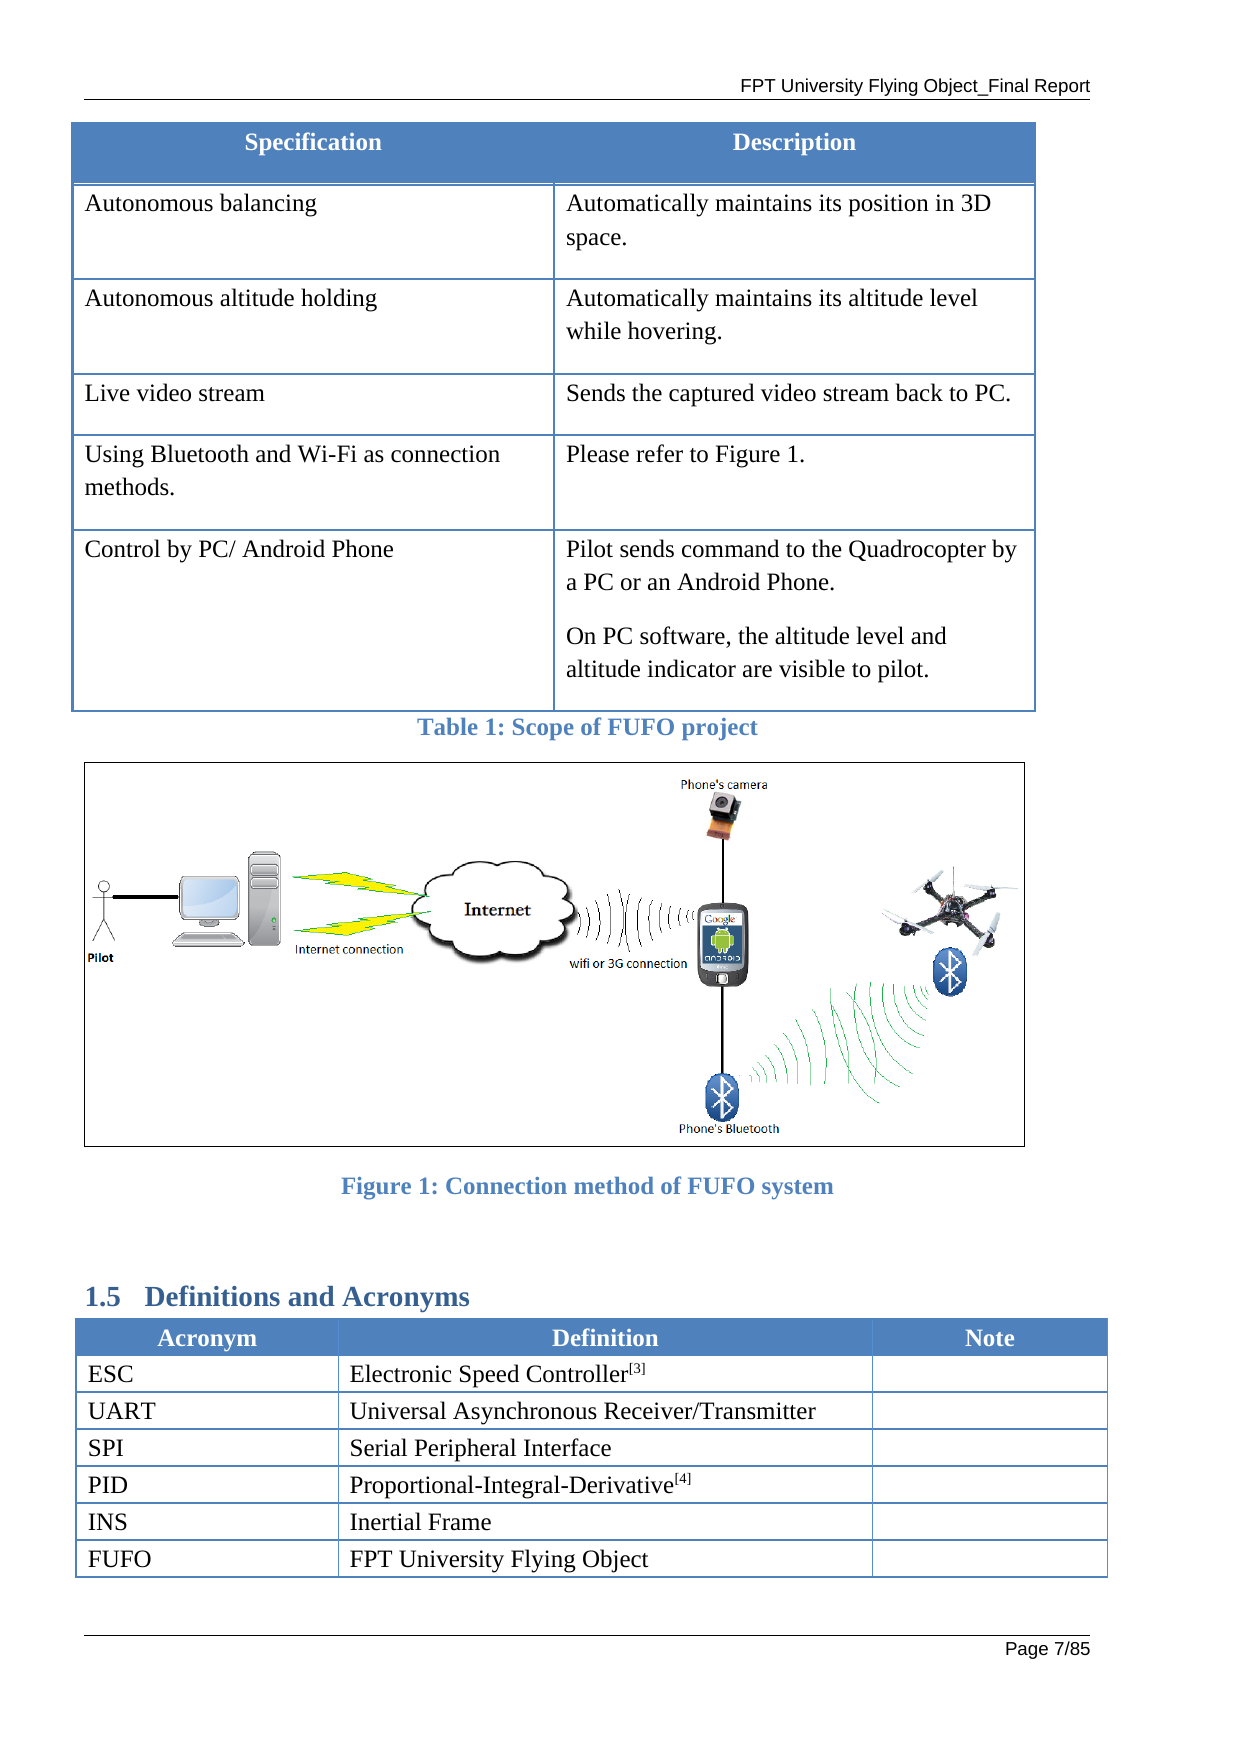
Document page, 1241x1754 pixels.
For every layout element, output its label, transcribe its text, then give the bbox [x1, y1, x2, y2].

table_cell Using Bluetooth and Wi-Fi as connection methods. [74, 436, 553, 529]
table_cell [873, 1356, 1107, 1391]
table_cell [873, 1504, 1107, 1539]
table_cell Autonomous altitude holding [74, 280, 553, 373]
text Table 1: Scope of FUFO project [84, 712, 1090, 741]
table_cell [873, 1393, 1107, 1428]
table_cell Inertial Frame [339, 1504, 872, 1539]
table_header Definition [339, 1320, 872, 1354]
picture [85, 763, 1024, 1146]
table_cell Autonomous balancing [74, 186, 553, 278]
table_cell Universal Asynchronous Receiver/Transmitter [339, 1393, 872, 1428]
table_cell Live video stream [74, 375, 553, 434]
table_cell UART [77, 1393, 338, 1428]
table_header Specification [74, 124, 553, 183]
subtitle Definitions and Acronyms [84, 1279, 1090, 1312]
table_cell FPT University Flying Object [339, 1541, 872, 1576]
table_cell PID [77, 1467, 338, 1502]
table_cell Electronic Speed Controller[3] [339, 1356, 872, 1391]
table_cell INS [77, 1504, 338, 1539]
table_cell [873, 1467, 1107, 1502]
table_cell Proportional-Integral-Derivative[4] [339, 1467, 872, 1502]
table_cell Sends the captured video stream back to PC. [555, 375, 1034, 434]
table_cell [873, 1430, 1107, 1465]
text Figure 1: Connection method of FUFO system [84, 1171, 1090, 1200]
table_cell Please refer to Figure 1. [555, 436, 1034, 529]
table_cell Automatically maintains its altitude level while hovering. [555, 280, 1034, 373]
table_cell [873, 1541, 1107, 1576]
table_cell SPI [77, 1430, 338, 1465]
table_cell FUFO [77, 1541, 338, 1576]
table_cell Pilot sends command to the Quadrocopter by a PC or an Android Phone. On PC software, the altitude level and altitude indicator are visible to pilot. [555, 531, 1034, 710]
table_header Note [873, 1320, 1107, 1354]
table_cell Control by PC/ Android Phone [74, 531, 553, 710]
table_header Acronym [77, 1320, 338, 1354]
table_cell ESC [77, 1356, 338, 1391]
table_header Description [555, 124, 1034, 183]
table_cell Serial Peripheral Interface [339, 1430, 872, 1465]
table_cell Automatically maintains its position in 3D space. [555, 186, 1034, 278]
